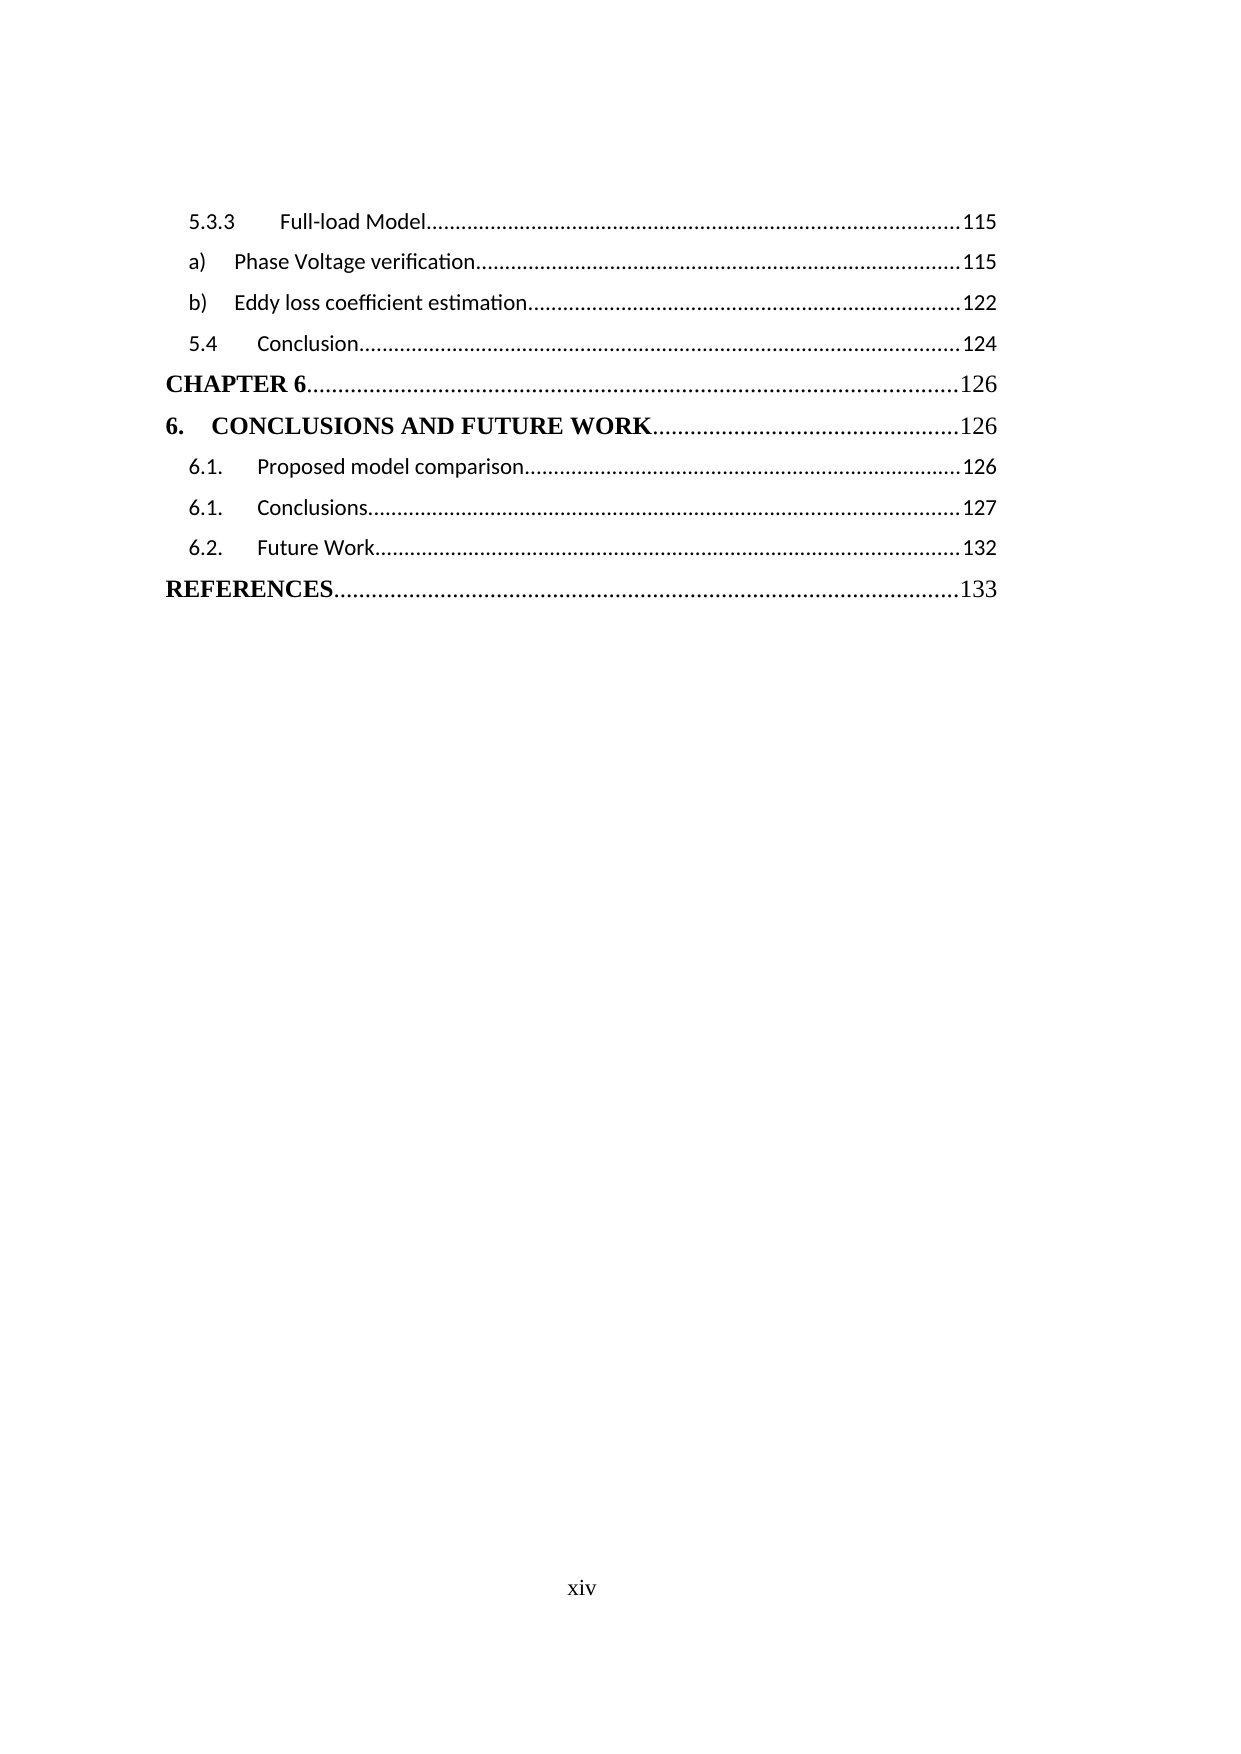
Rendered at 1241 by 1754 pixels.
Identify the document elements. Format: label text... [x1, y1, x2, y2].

text 6.1. Proposed model comparison 126 [188, 452, 998, 480]
text 6. CONCLUSIONS AND FUTURE WORK 126 [165, 411, 998, 439]
text b) Eddy loss coefficient estimation 122 [188, 288, 998, 316]
text 6.2. Future Work 132 [188, 533, 998, 561]
text 5.4 Conclusion 124 [188, 329, 998, 357]
text a) Phase Voltage verification 115 [188, 247, 998, 275]
text 6.1. Conclusions 127 [188, 493, 998, 521]
text REFERENCES 133 [165, 574, 998, 603]
text 5.3.3 Full-load Model 115 [188, 207, 998, 235]
text CHAPTER 6 126 [165, 369, 998, 398]
